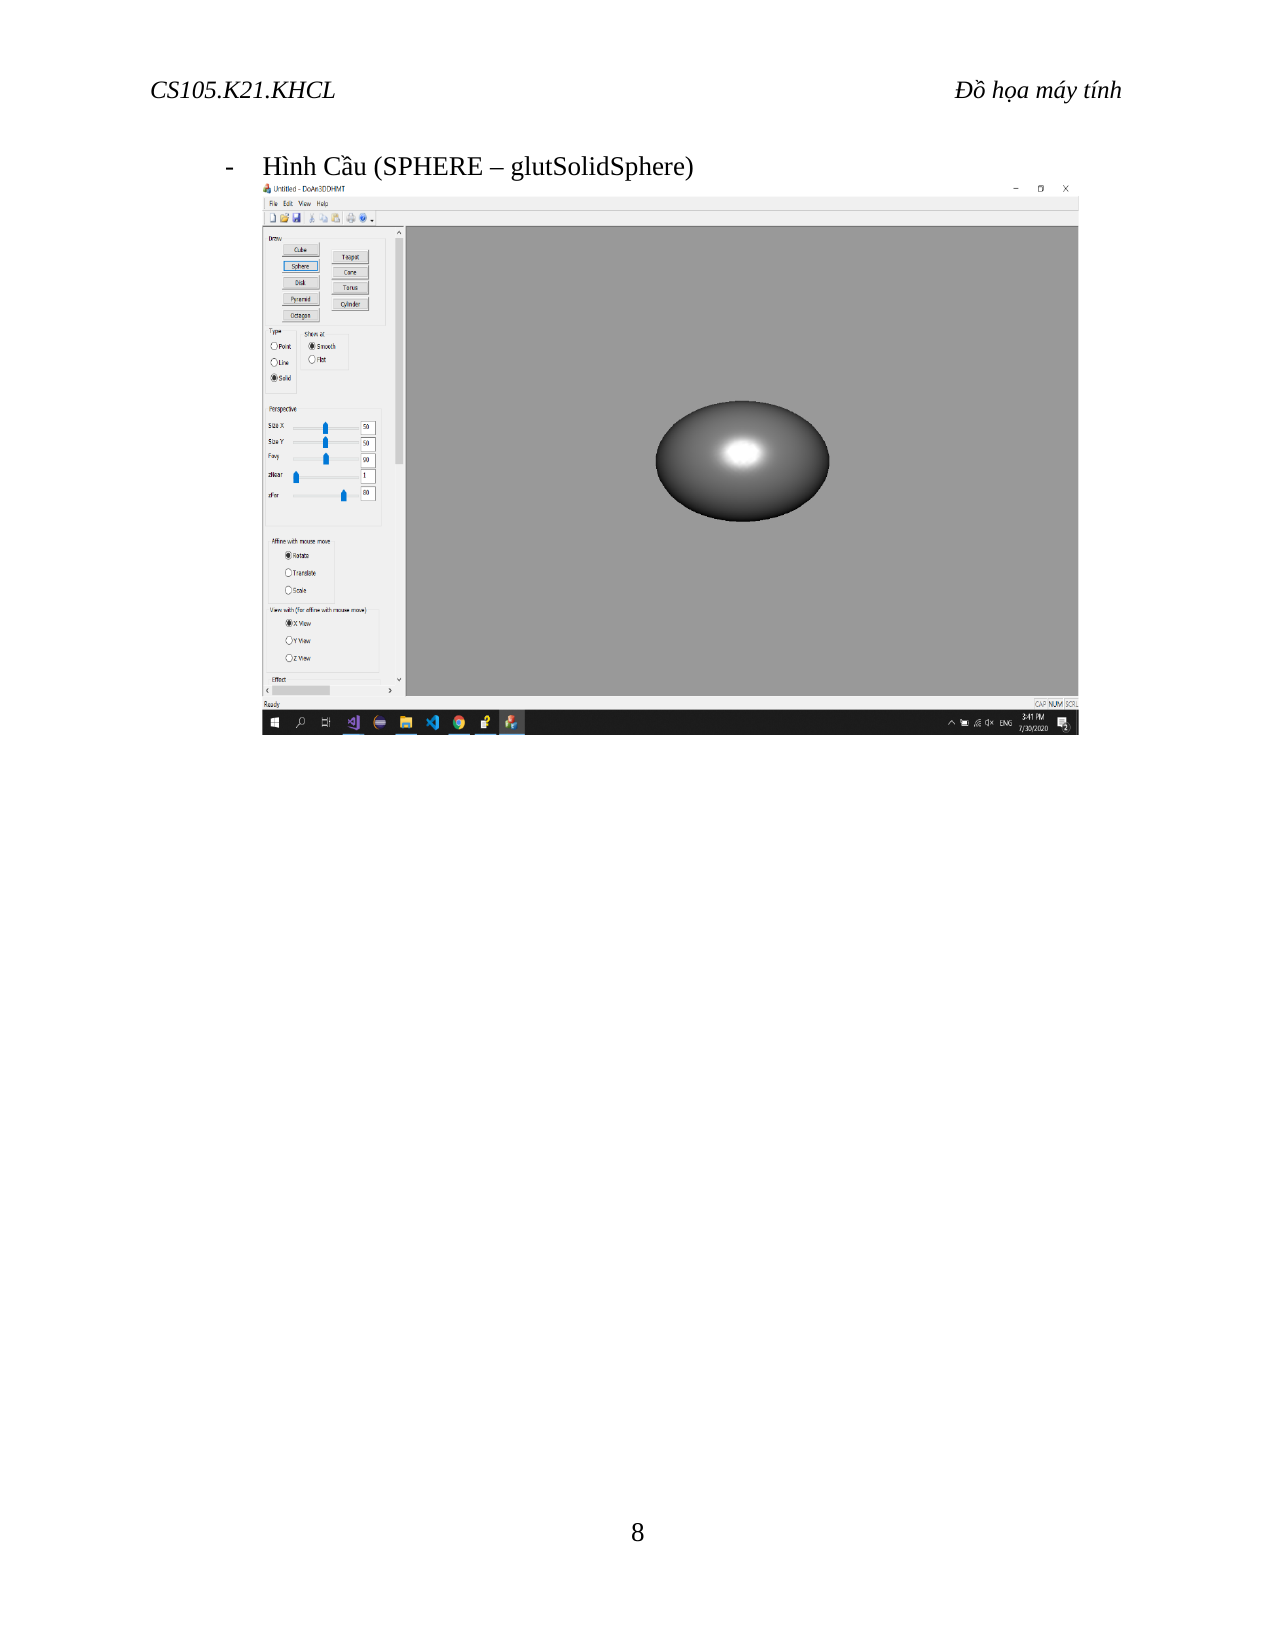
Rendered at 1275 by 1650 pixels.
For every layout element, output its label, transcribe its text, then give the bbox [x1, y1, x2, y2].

list Hình Cầu (SPHERE – glutSolidSphere) [225, 150, 1125, 181]
picture [262, 181, 1079, 735]
